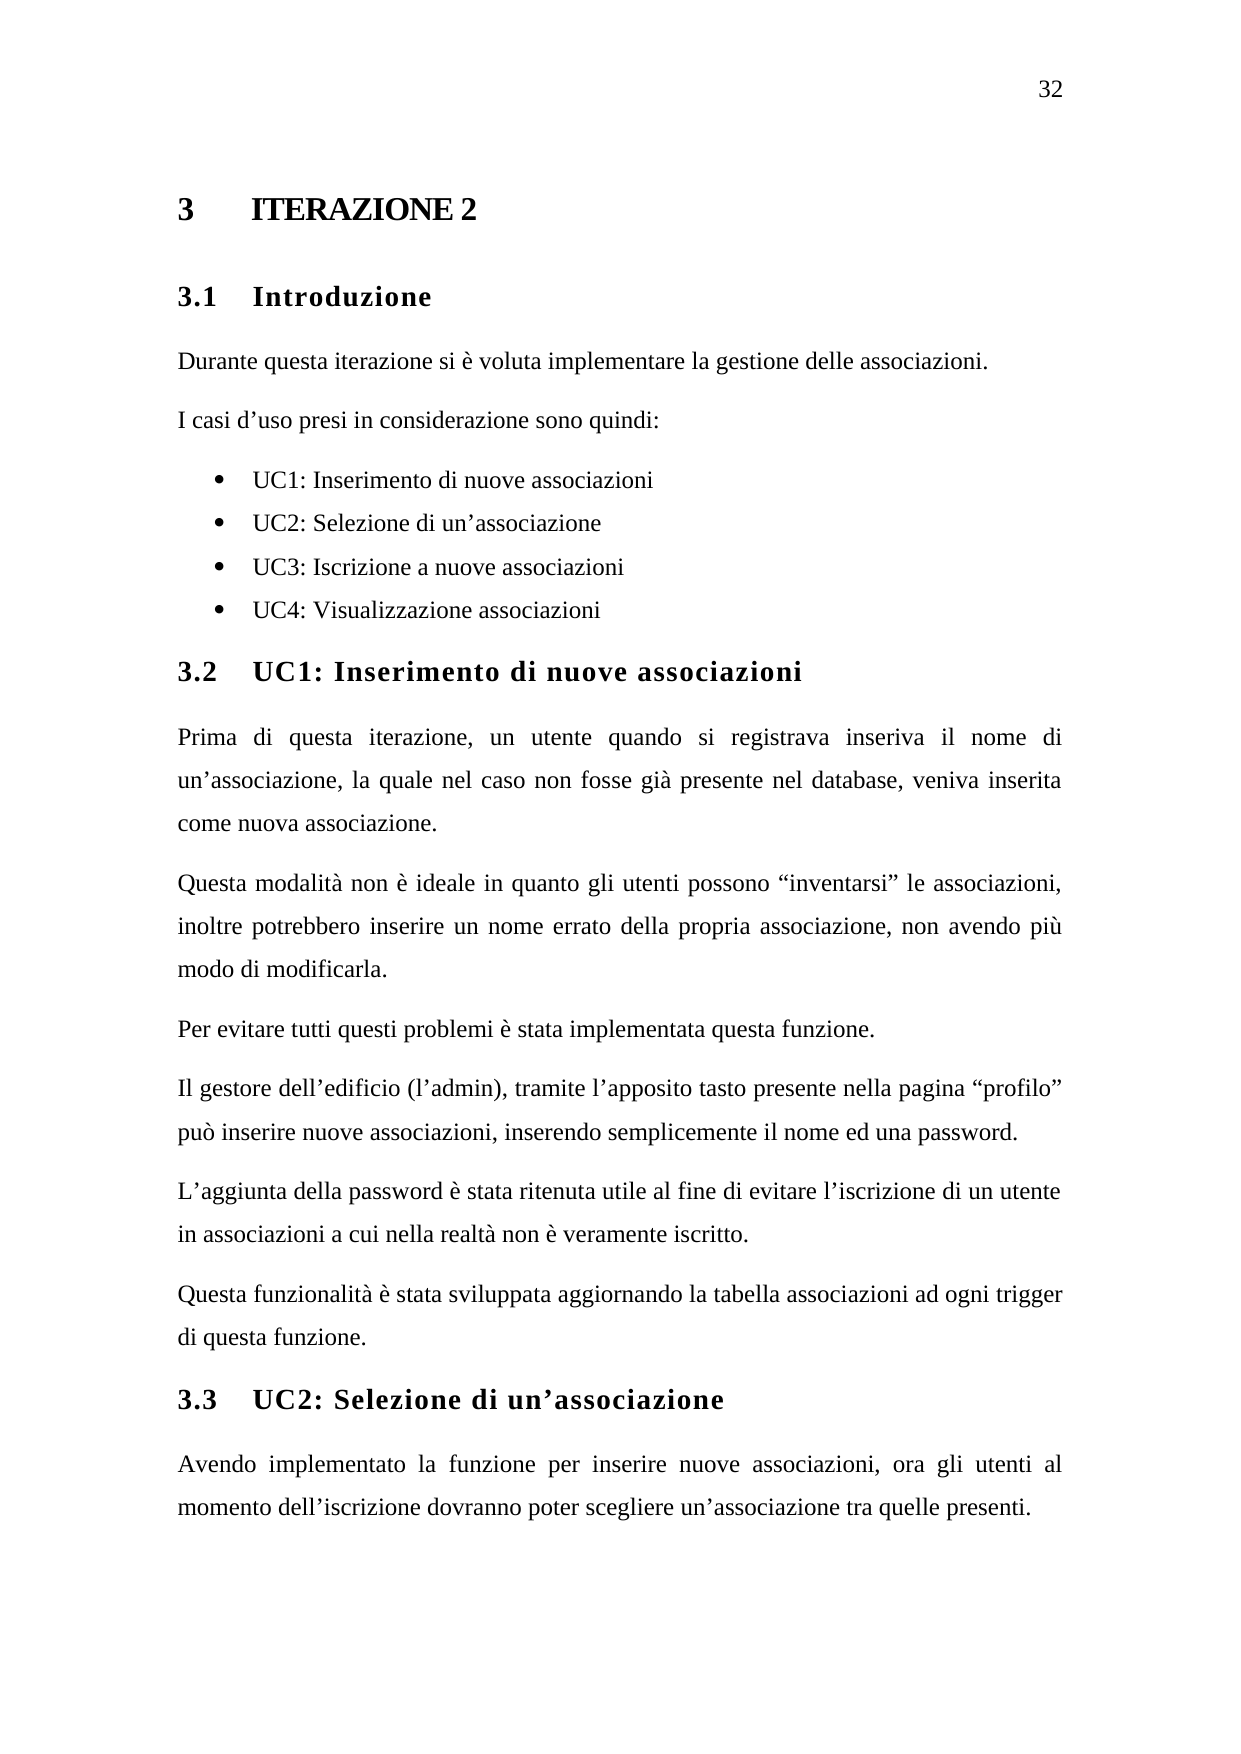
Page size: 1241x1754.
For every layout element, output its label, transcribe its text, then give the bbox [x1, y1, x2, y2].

list UC3: Iscrizione a nuove associazioni [215, 552, 1063, 580]
text Prima di questa iterazione, un utente quando si registrava inseriva il nome di un’associazione, la quale nel caso non fosse già presente nel database, veniva inserita come nuova associazione. [177, 722, 1063, 837]
text L’aggiunta della password è stata ritenuta utile al fine di evitare l’iscrizione di un utente in associazioni a cui nella realtà non è veramente iscritto. [177, 1176, 1063, 1248]
list UC4: Visualizzazione associazioni [215, 595, 1063, 623]
text Durante questa iterazione si è voluta implementare la gestione delle associazioni. [177, 346, 1063, 374]
list UC1: Inserimento di nuove associazioni [215, 465, 1063, 494]
text Avendo implementato la funzione per inserire nuove associazioni, ora gli utenti al momento dell’iscrizione dovranno poter scegliere un’associazione tra quelle presenti. [177, 1449, 1063, 1521]
subtitle UC1: Inserimento di nuove associazioni [177, 654, 1063, 688]
title ITERAZIONE 2 [177, 190, 1063, 228]
text Questa modalità non è ideale in quanto gli utenti possono “inventarsi” le associazioni, inoltre potrebbero inserire un nome errato della propria associazione, non avendo più modo di modificarla. [177, 868, 1063, 983]
list UC2: Selezione di un’associazione [215, 508, 1063, 537]
text I casi d’uso presi in considerazione sono quindi: [177, 406, 1063, 434]
text Questa funzionalità è stata sviluppata aggiornando la tabella associazioni ad ogni trigger di questa funzione. [177, 1279, 1063, 1351]
text Il gestore dell’edificio (l’admin), tramite l’apposito tasto presente nella pagina “profilo” può inserire nuove associazioni, inserendo semplicemente il nome ed una password. [177, 1073, 1063, 1145]
subtitle UC2: Selezione di un’associazione [177, 1382, 1063, 1416]
text Per evitare tutti questi problemi è stata implementata questa funzione. [177, 1014, 1063, 1042]
subtitle Introduzione [177, 279, 1063, 312]
